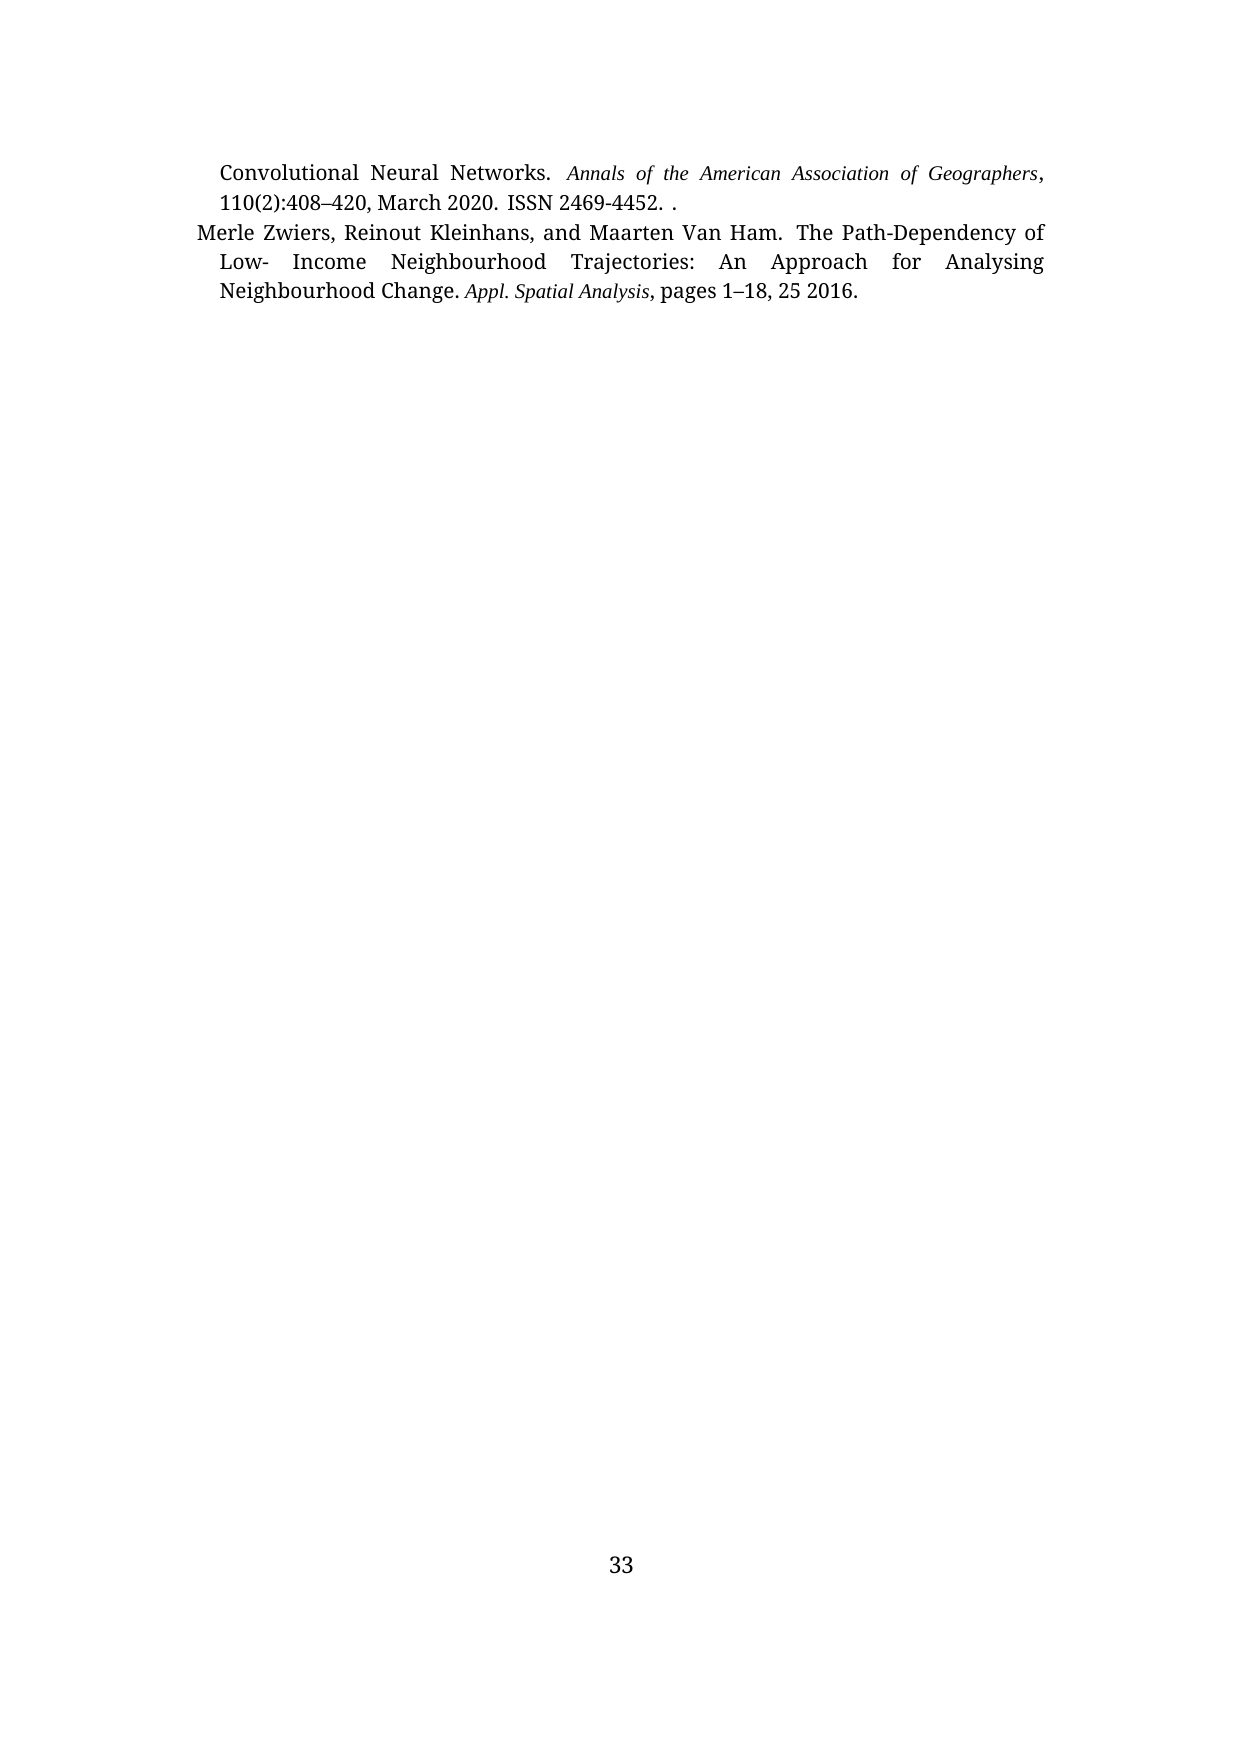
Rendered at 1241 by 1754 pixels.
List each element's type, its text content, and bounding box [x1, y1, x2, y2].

text Merle Zwiers, Reinout Kleinhans, and Maarten Van Ham. The Path-Dependency of Low- Income Neighbourhood Trajectories: An Approach for Analysing Neighbourhood Change. Appl. Spatial Analysis, pages 1–18, 25 2016. [197, 218, 1044, 305]
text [197, 158, 1044, 217]
